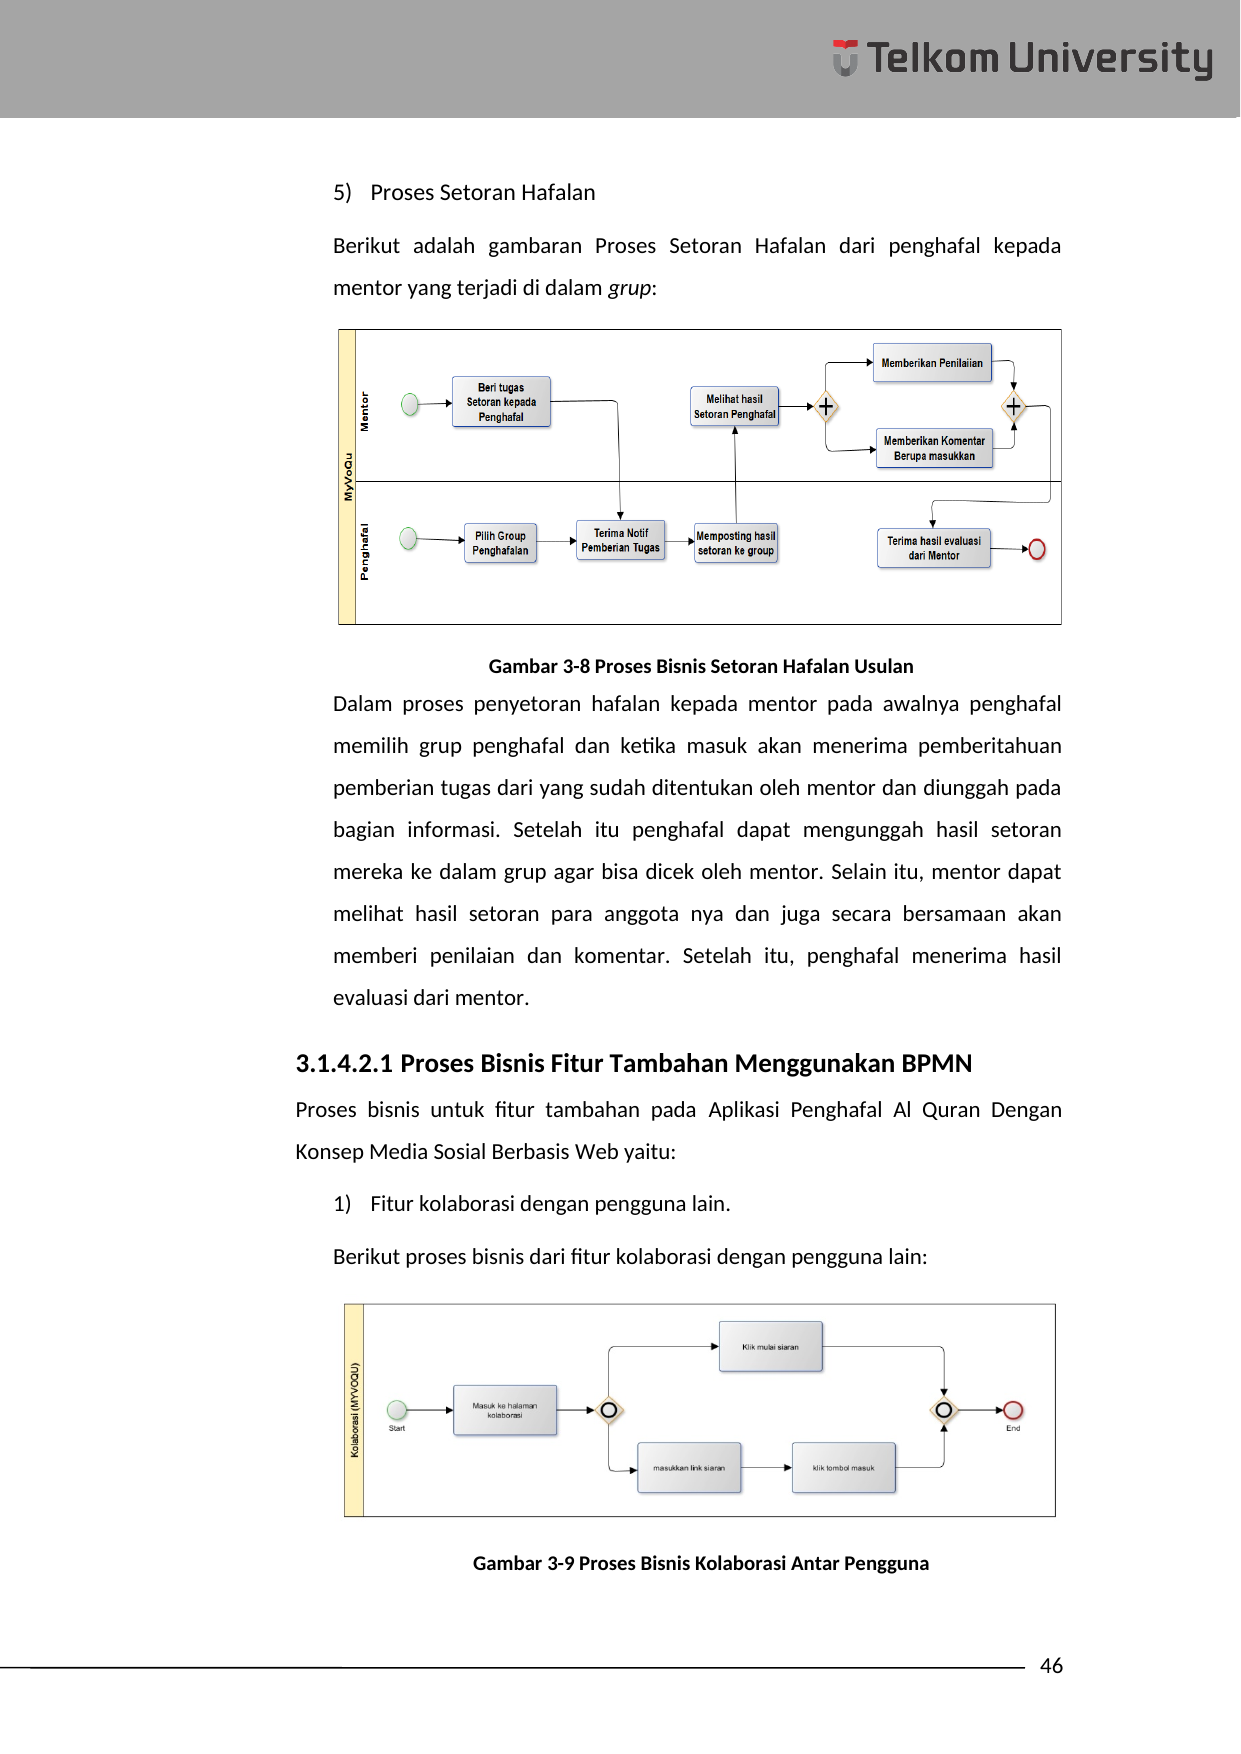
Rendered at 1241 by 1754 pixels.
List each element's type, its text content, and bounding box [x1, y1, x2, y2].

subtitle Proses Bisnis Fitur Tambahan Menggunakan BPMN [295, 1046, 1063, 1079]
text Dalam proses penyetoran hafalan kepada mentor pada awalnya penghafal memilih grup penghafal dan ketika masuk akan menerima pemberitahuan pemberian tugas dari yang sudah ditentukan oleh mentor dan diunggah pada bagian informasi. Setelah itu penghafal dapat mengunggah hasil setoran mereka ke dalam grup agar bisa dicek oleh mentor. Selain itu, mentor dapat melihat hasil setoran para anggota nya dan juga secara bersamaan akan memberi penilaian dan komentar. Setelah itu, penghafal menerima hasil evaluasi dari mentor. [333, 689, 1063, 1011]
text Berikut proses bisnis dari fitur kolaborasi dengan pengguna lain: [333, 1242, 1063, 1270]
list Fitur kolaborasi dengan pengguna lain. [333, 1189, 1063, 1218]
text Berikut adalah gambaran Proses Setoran Hafalan dari penghafal kepada mentor yang terjadi di dalam grup: [333, 231, 1063, 301]
text Proses bisnis untuk fitur tambahan pada Aplikasi Penghafal Al Quran Dengan Konsep Media Sosial Berbasis Web yaitu: [295, 1095, 1063, 1165]
picture [833, 40, 1213, 81]
picture [332, 325, 1064, 629]
list Proses Setoran Hafalan [333, 177, 1063, 206]
picture [334, 1294, 1065, 1526]
